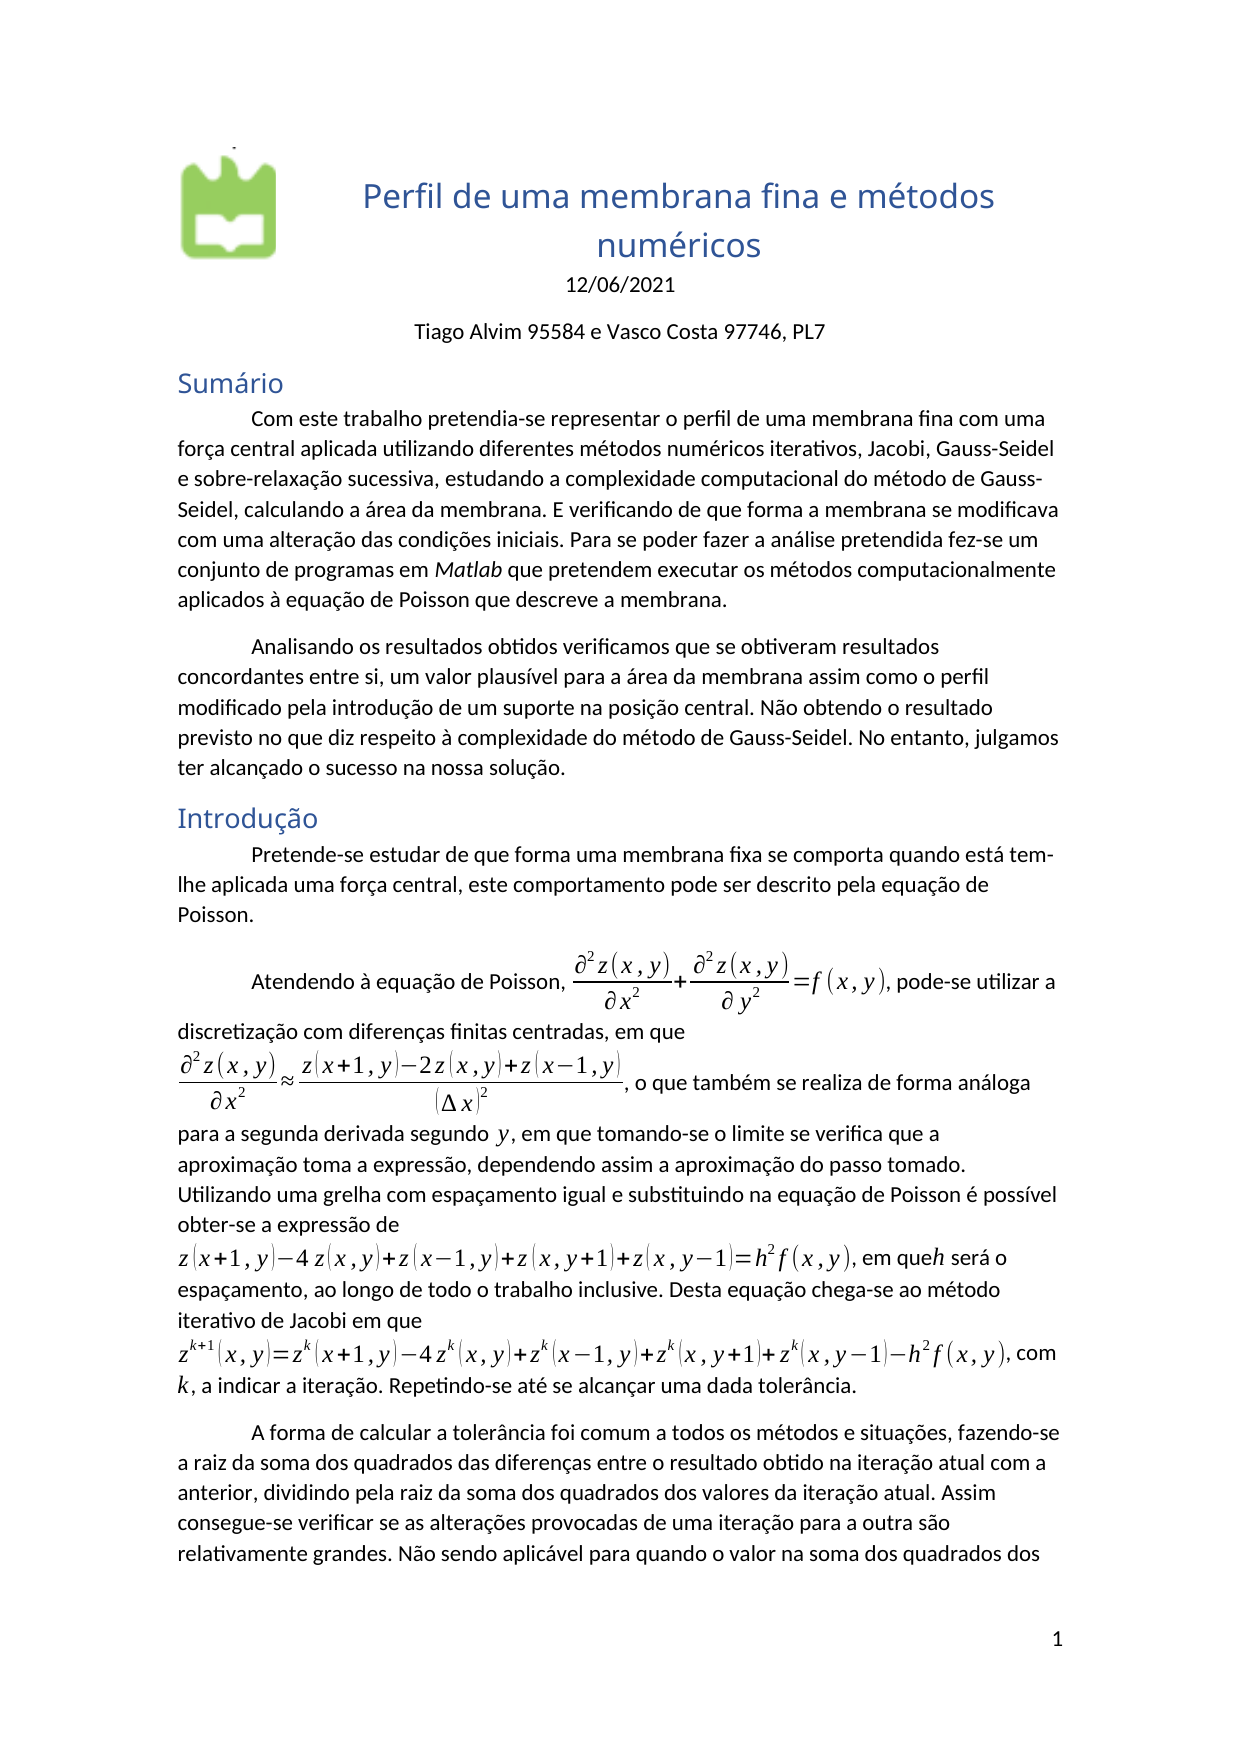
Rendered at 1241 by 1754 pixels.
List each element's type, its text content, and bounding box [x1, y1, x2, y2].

text Atendendo à equação de Poisson, , pode-se utilizar a discretização com diferenças finitas centradas, em que , o que também se realiza de forma análoga para a segunda derivada segundo , em que tomando-se o limite se verifica que a aproximação toma a expressão, dependendo assim a aproximação do passo tomado. Utilizando uma grelha com espaçamento igual e substituindo na equação de Poisson é possível obter-se a expressão de , em que será o espaçamento, ao longo de todo o trabalho inclusive. Desta equação chega-se ao método iterativo de Jacobi em que , com , a indicar a iteração. Repetindo-se até se alcançar uma dada tolerância. [177, 947, 1063, 1399]
text Com este trabalho pretendia-se representar o perfil de uma membrana fina com uma força central aplicada utilizando diferentes métodos numéricos iterativos, Jacobi, Gauss-Seidel e sobre-relaxação sucessiva, estudando a complexidade computacional do método de Gauss-Seidel, calculando a área da membrana. E verificando de que forma a membrana se modificava com uma alteração das condições iniciais. Para se poder fazer a análise pretendida fez-se um conjunto de programas em Matlab que pretendem executar os métodos computacionalmente aplicados à equação de Poisson que descreve a membrana. [177, 404, 1063, 613]
picture [177, 147, 276, 260]
subtitle Sumário [177, 364, 1063, 401]
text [177, 1418, 1063, 1567]
text Tiago Alvim 95584 e Vasco Costa 97746, PL7 [177, 317, 1063, 345]
subtitle Perfil de uma membrana fina e métodos numéricos [177, 173, 1063, 267]
subtitle Introdução [177, 800, 1063, 837]
text 12/06/2021 [177, 271, 1063, 298]
text Analisando os resultados obtidos verificamos que se obtiveram resultados concordantes entre si, um valor plausível para a área da membrana assim como o perfil modificado pela introdução de um suporte na posição central. Não obtendo o resultado previsto no que diz respeito à complexidade do método de Gauss-Seidel. No entanto, julgamos ter alcançado o sucesso na nossa solução. [177, 632, 1063, 781]
text Pretende-se estudar de que forma uma membrana fixa se comporta quando está tem-lhe aplicada uma força central, este comportamento pode ser descrito pela equação de Poisson. [177, 840, 1063, 928]
